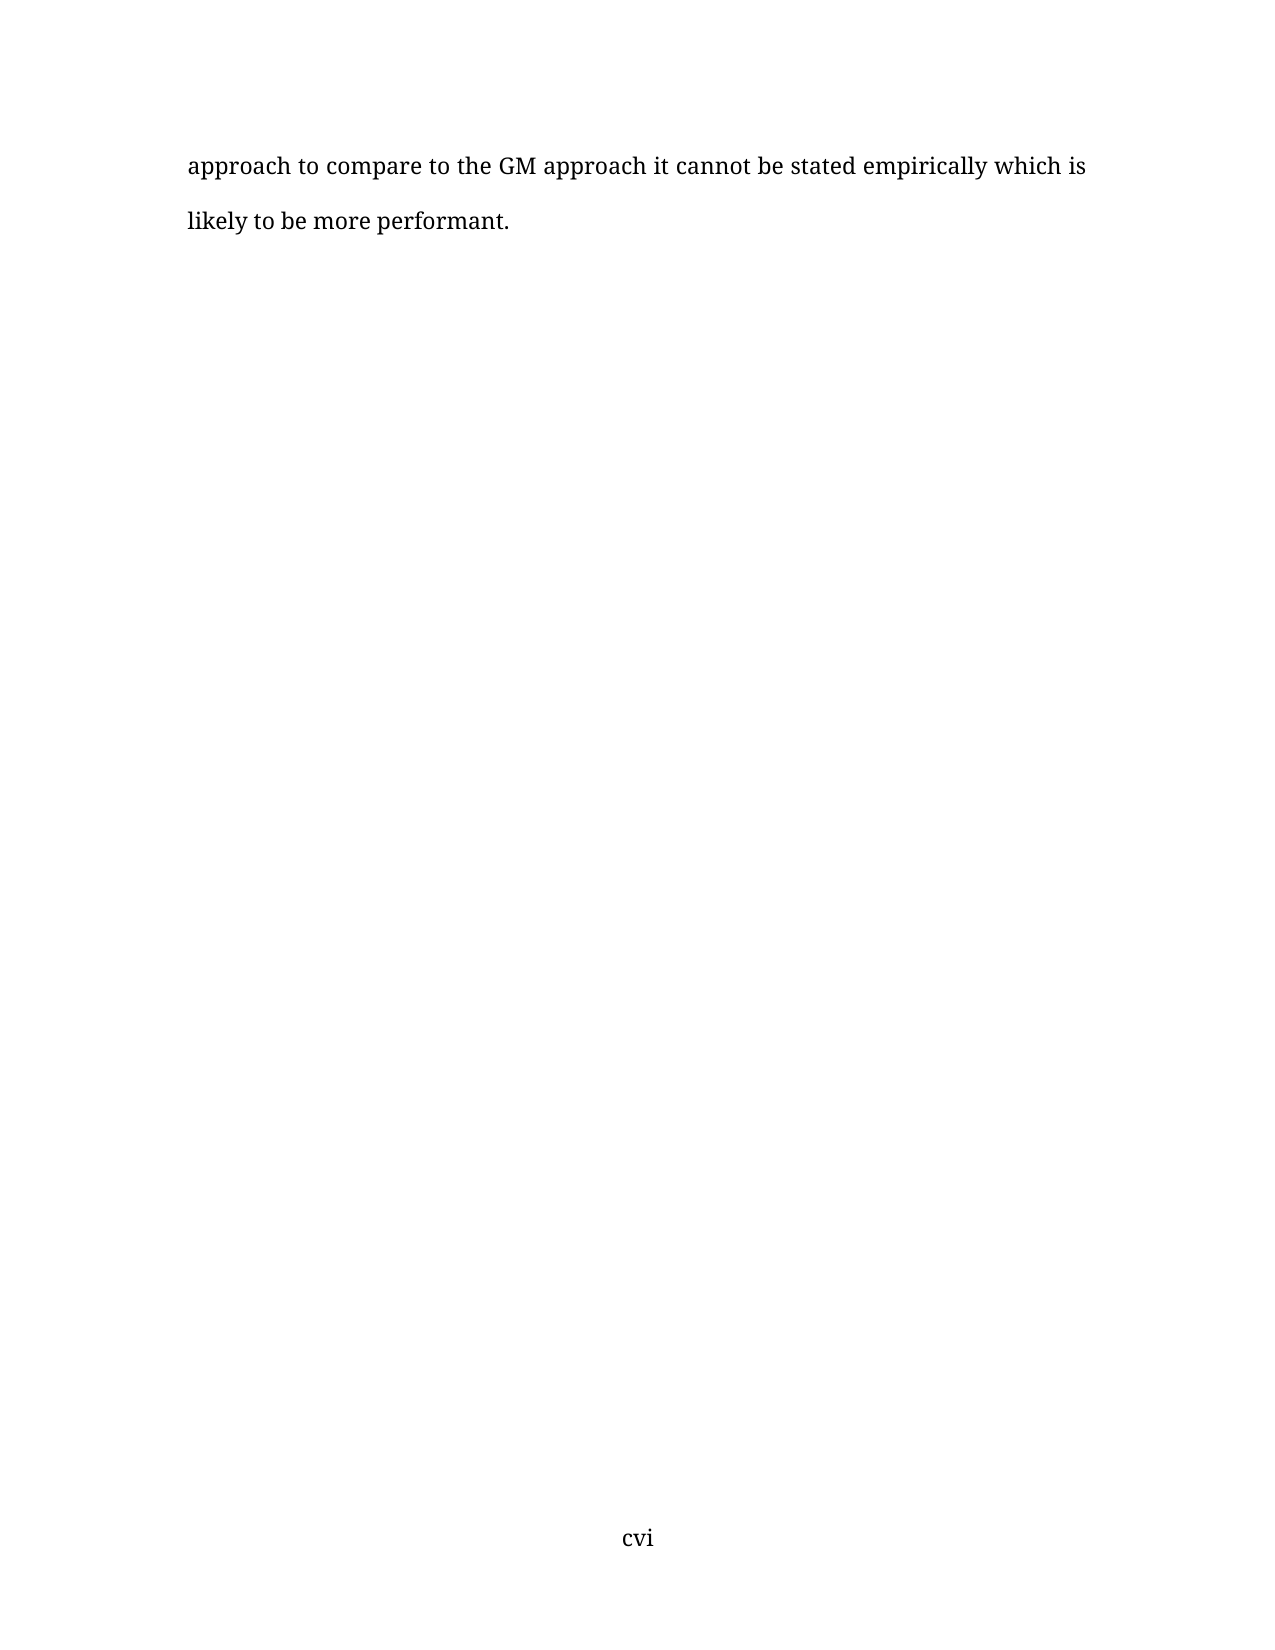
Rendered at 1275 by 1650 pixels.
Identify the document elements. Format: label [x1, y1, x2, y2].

text [187, 150, 1087, 236]
